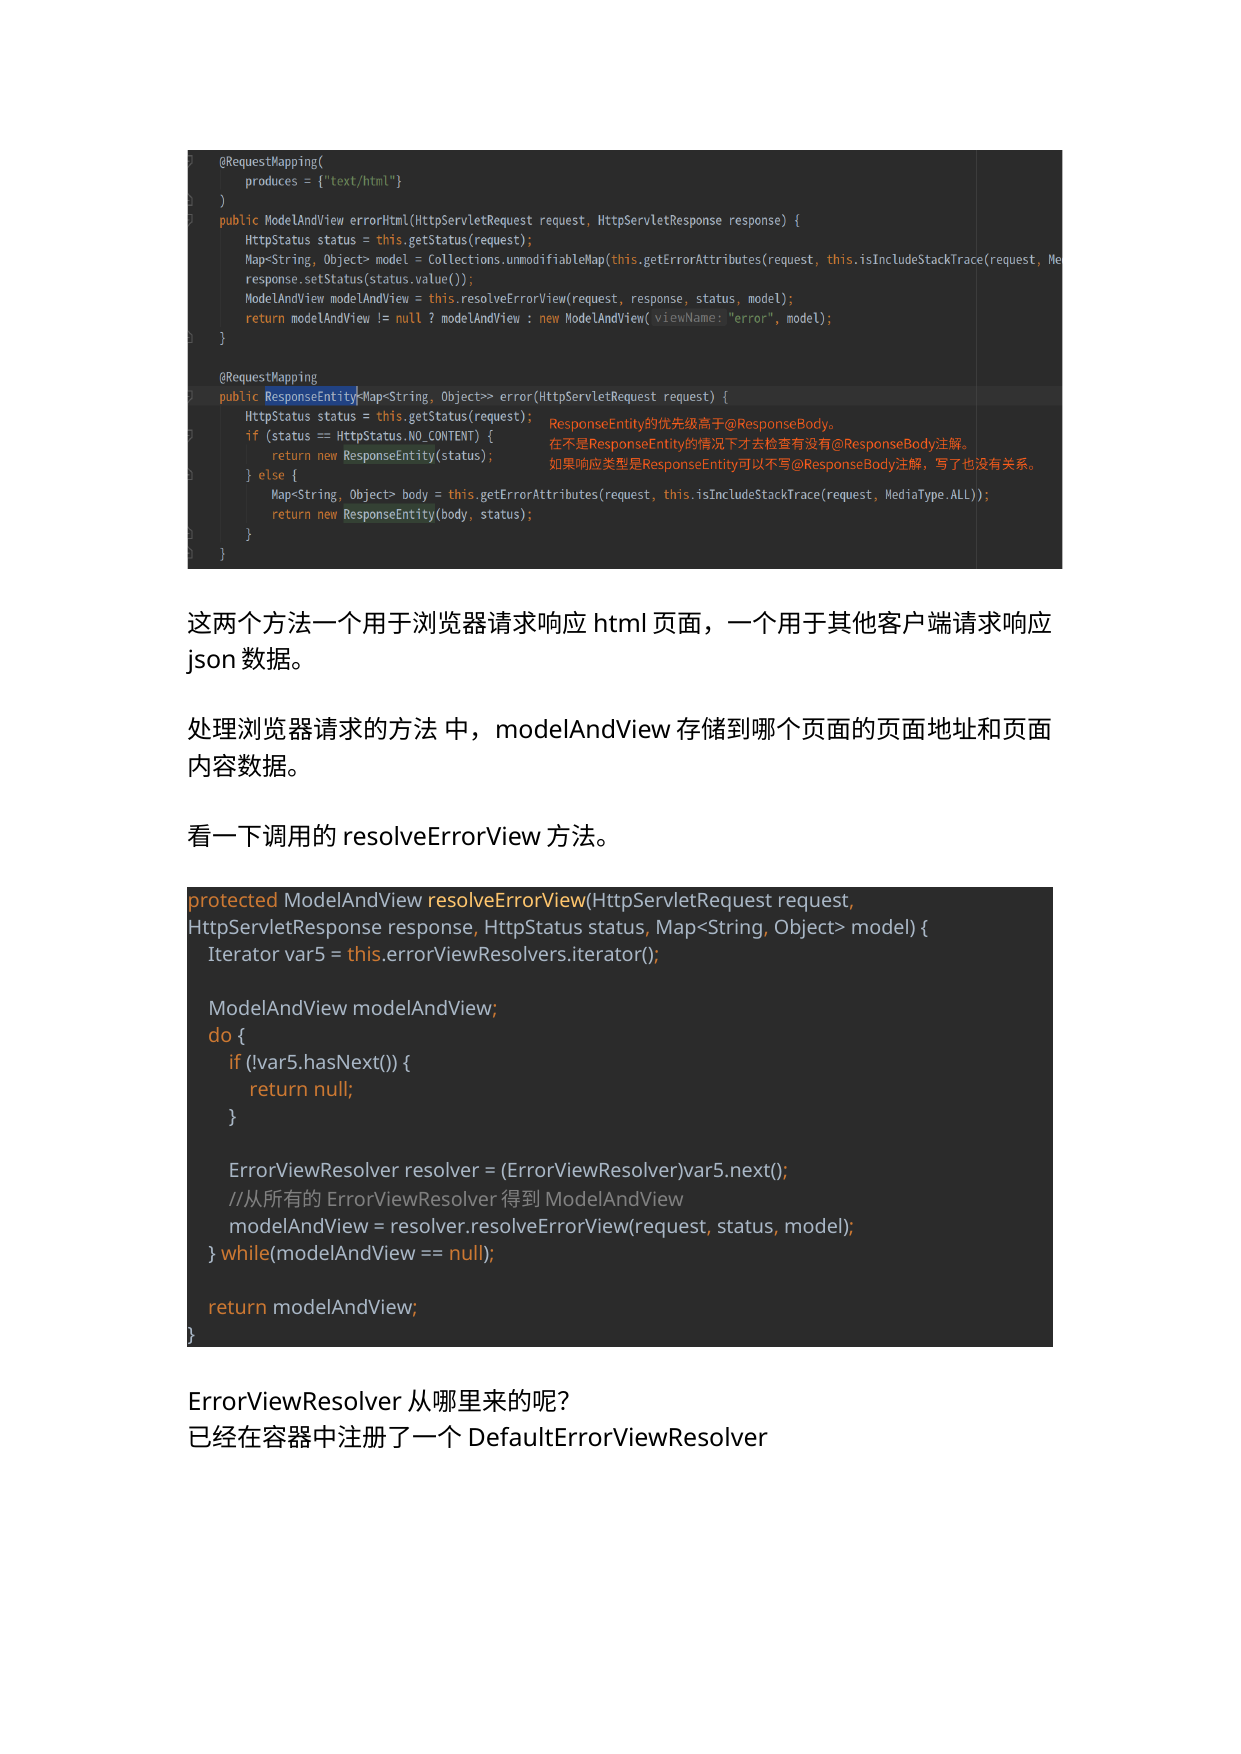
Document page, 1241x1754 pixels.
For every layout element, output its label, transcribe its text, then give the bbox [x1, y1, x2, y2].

text 看一下调用的resolveErrorView方法。 [187, 816, 1053, 852]
text 处理浏览器请求的方法 中，modelAndView存储到哪个页面的页面地址和页面内容数据。 [187, 710, 1053, 782]
text 已经在容器中注册了一个DefaultErrorViewResolver [187, 1417, 1053, 1453]
text ErrorViewResolver从哪里来的呢？ [187, 1381, 1053, 1417]
text 这两个方法一个用于浏览器请求响应html页面，一个用于其他客户端请求响应json数据。 [187, 603, 1053, 676]
picture [187, 150, 1063, 569]
text protected ModelAndView resolveErrorView(HttpServletRequest request, HttpServletResponse response, HttpStatus status, Map<String, Object> model) { Iterator var5 = this.errorViewResolvers.iterator(); ModelAndView modelAndView; do { if (!var5.hasNext()) { return null; } ErrorViewResolver resolver = (ErrorViewResolver)var5.next(); //从所有的ErrorViewResolver得到ModelAndView modelAndView = resolver.resolveErrorView(request, status, model); } while(modelAndView == null); return modelAndView; } [187, 887, 1053, 1347]
